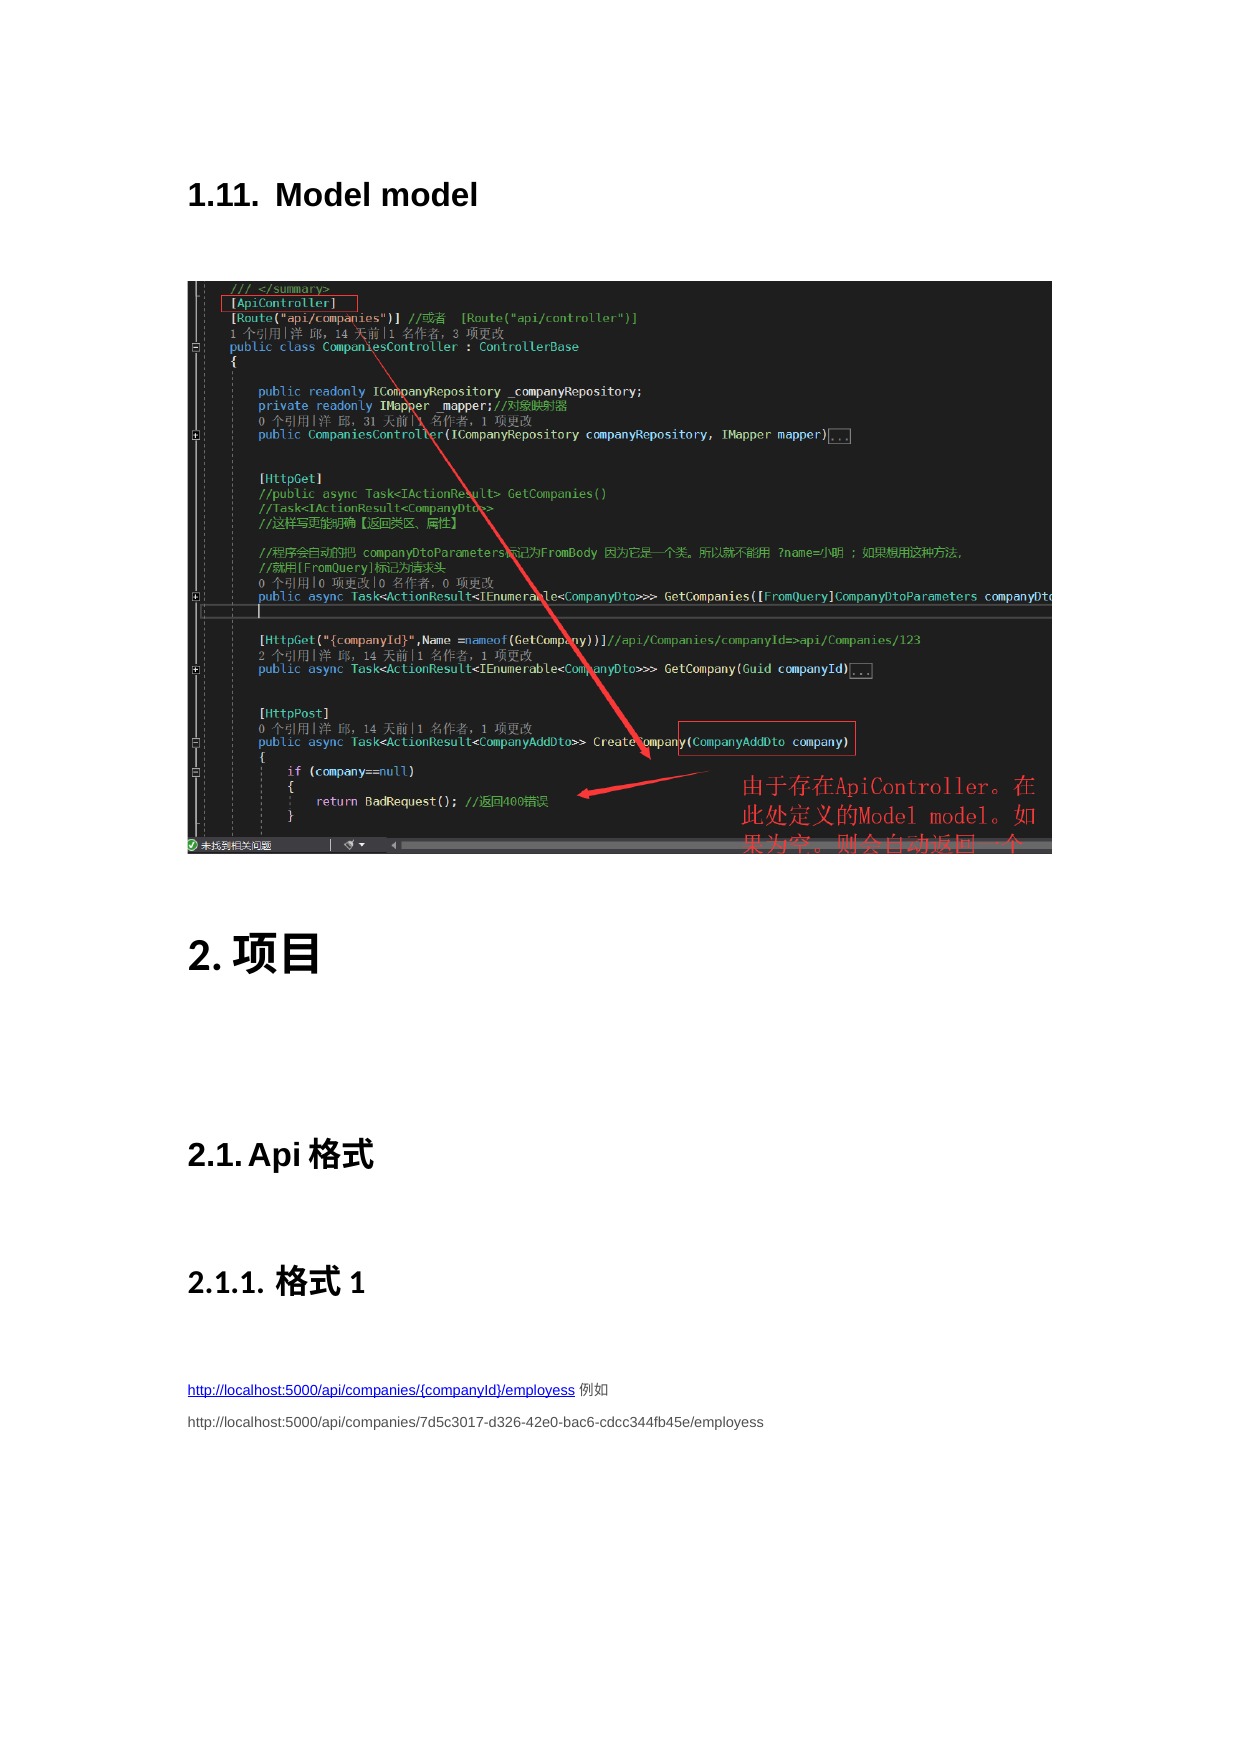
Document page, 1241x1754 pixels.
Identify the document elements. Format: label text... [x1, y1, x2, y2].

subtitle 格式1 [187, 1253, 1053, 1318]
text http://localhost:5000/api/companies/7d5c3017-d326-42e0-bac6-cdcc344fb45e/employess [187, 1413, 1053, 1445]
picture [187, 281, 1052, 854]
text http://localhost:5000/api/companies/{companyId}/employess 例如 [187, 1380, 1053, 1413]
subtitle Model model [187, 162, 1053, 227]
subtitle Api格式 [187, 1127, 1053, 1192]
subtitle 项目 [187, 902, 1053, 999]
